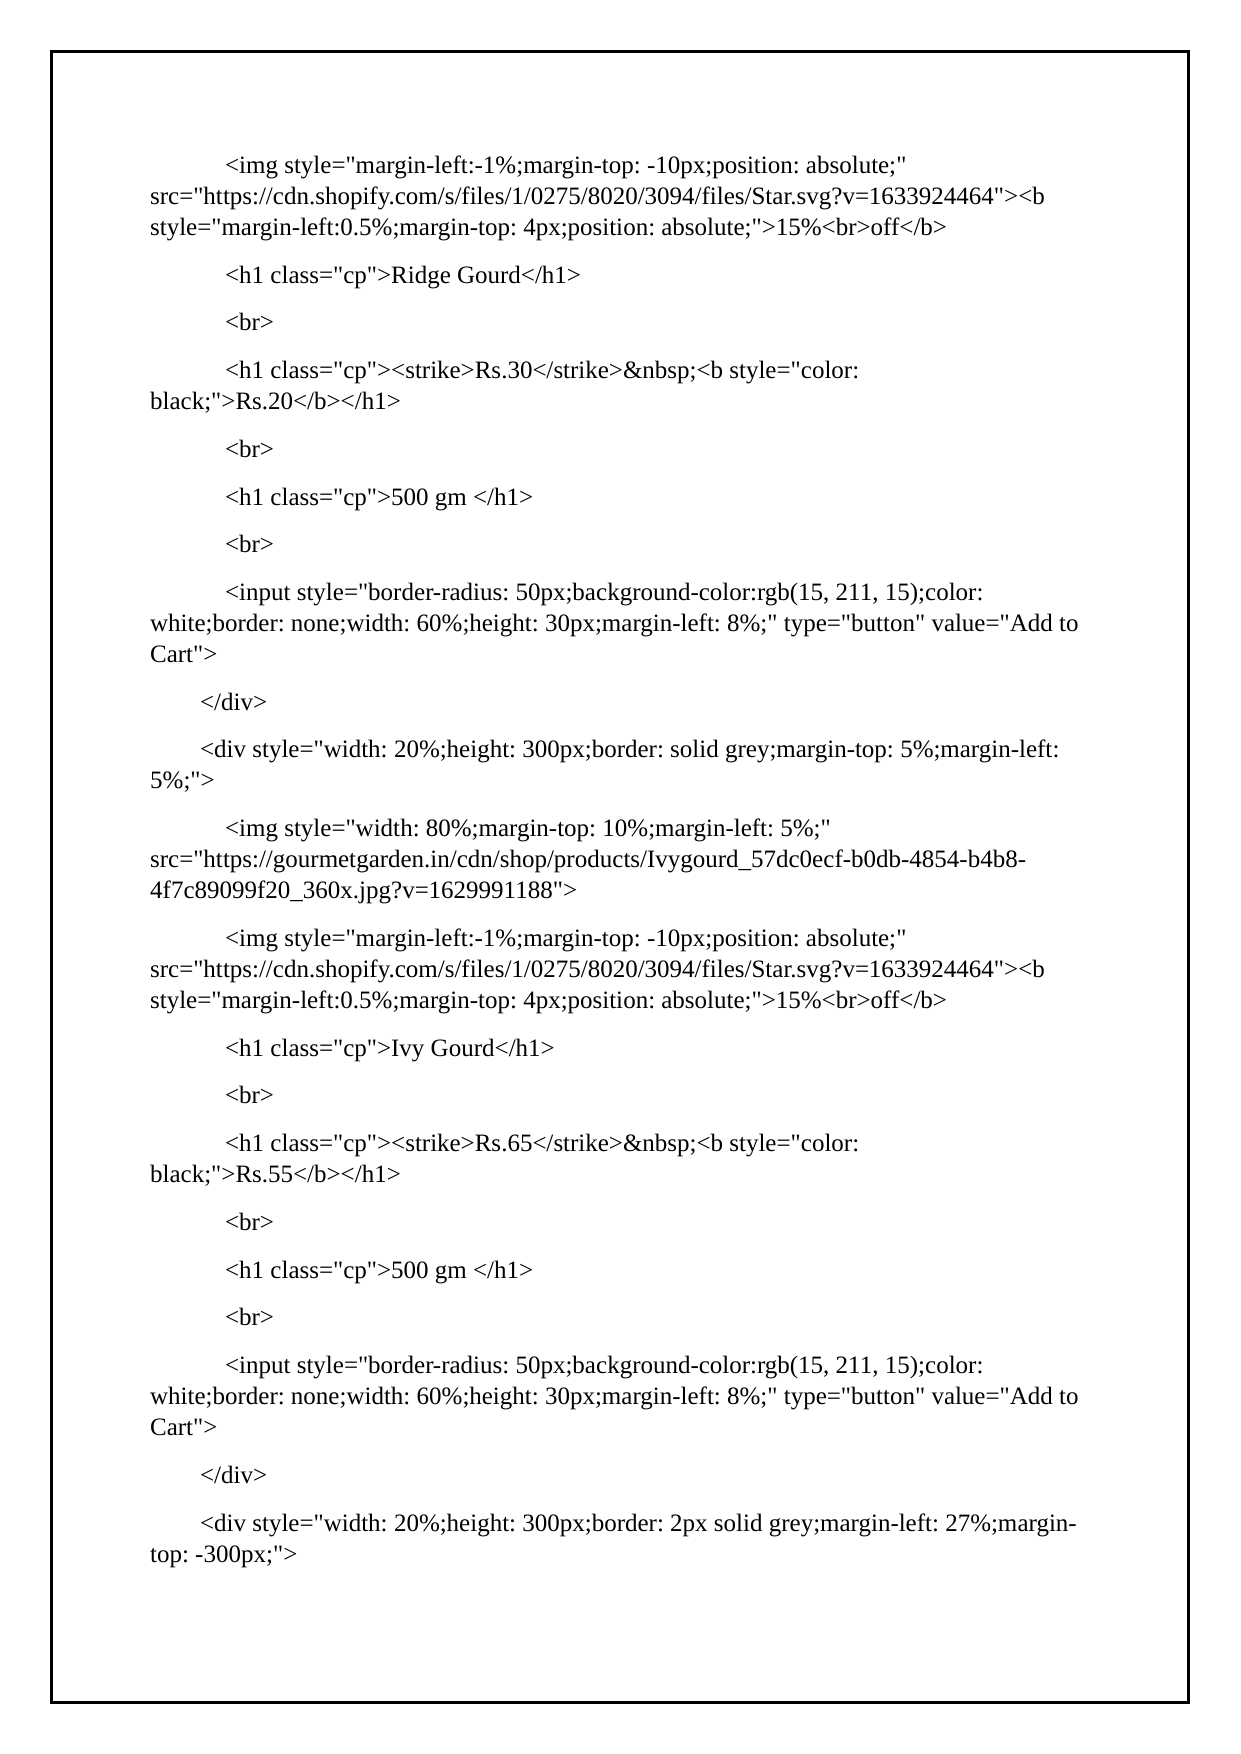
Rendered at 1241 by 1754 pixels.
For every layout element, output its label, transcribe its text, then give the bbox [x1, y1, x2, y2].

text <br> [150, 434, 1090, 463]
text <h1 class="cp">Ivy Gourd</h1> [150, 1033, 1090, 1062]
text <br> [150, 1081, 1090, 1109]
text <h1 class="cp">500 gm </h1> [150, 1255, 1090, 1283]
text <input style="border-radius: 50px;background-color:rgb(15, 211, 15);color: white;border: none;width: 60%;height: 30px;margin-left: 8%;" type="button" value="Add to Cart"> [150, 577, 1090, 668]
text <img style="margin-left:-1%;margin-top: -10px;position: absolute;" src="https://cdn.shopify.com/s/files/1/0275/8020/3094/files/Star.svg?v=1633924464"><b style="margin-left:0.5%;margin-top: 4px;position: absolute;">15%<br>off</b> [150, 923, 1090, 1014]
text <br> [150, 1207, 1090, 1236]
text <h1 class="cp"><strike>Rs.30</strike>&nbsp;<b style="color: black;">Rs.20</b></h1> [150, 355, 1090, 415]
text <img style="margin-left:-1%;margin-top: -10px;position: absolute;" src="https://cdn.shopify.com/s/files/1/0275/8020/3094/files/Star.svg?v=1633924464"><b style="margin-left:0.5%;margin-top: 4px;position: absolute;">15%<br>off</b> [150, 150, 1090, 241]
text </div> [150, 687, 1090, 716]
text <img style="width: 80%;margin-top: 10%;margin-left: 5%;" src="https://gourmetgarden.in/cdn/shop/products/Ivygourd_57dc0ecf-b0db-4854-b4b8-4f7c89099f20_360x.jpg?v=1629991188"> [150, 813, 1090, 904]
text <h1 class="cp">Ridge Gourd</h1> [150, 260, 1090, 288]
text <h1 class="cp">500 gm </h1> [150, 482, 1090, 510]
text <br> [150, 307, 1090, 336]
text </div> [150, 1460, 1090, 1489]
text <input style="border-radius: 50px;background-color:rgb(15, 211, 15);color: white;border: none;width: 60%;height: 30px;margin-left: 8%;" type="button" value="Add to Cart"> [150, 1350, 1090, 1441]
text <br> [150, 529, 1090, 558]
text <br> [150, 1302, 1090, 1331]
text <h1 class="cp"><strike>Rs.65</strike>&nbsp;<b style="color: black;">Rs.55</b></h1> [150, 1128, 1090, 1188]
text <div style="width: 20%;height: 300px;border: solid grey;margin-top: 5%;margin-left: 5%;"> [150, 734, 1090, 794]
text <div style="width: 20%;height: 300px;border: 2px solid grey;margin-left: 27%;margin-top: -300px;"> [150, 1508, 1090, 1567]
